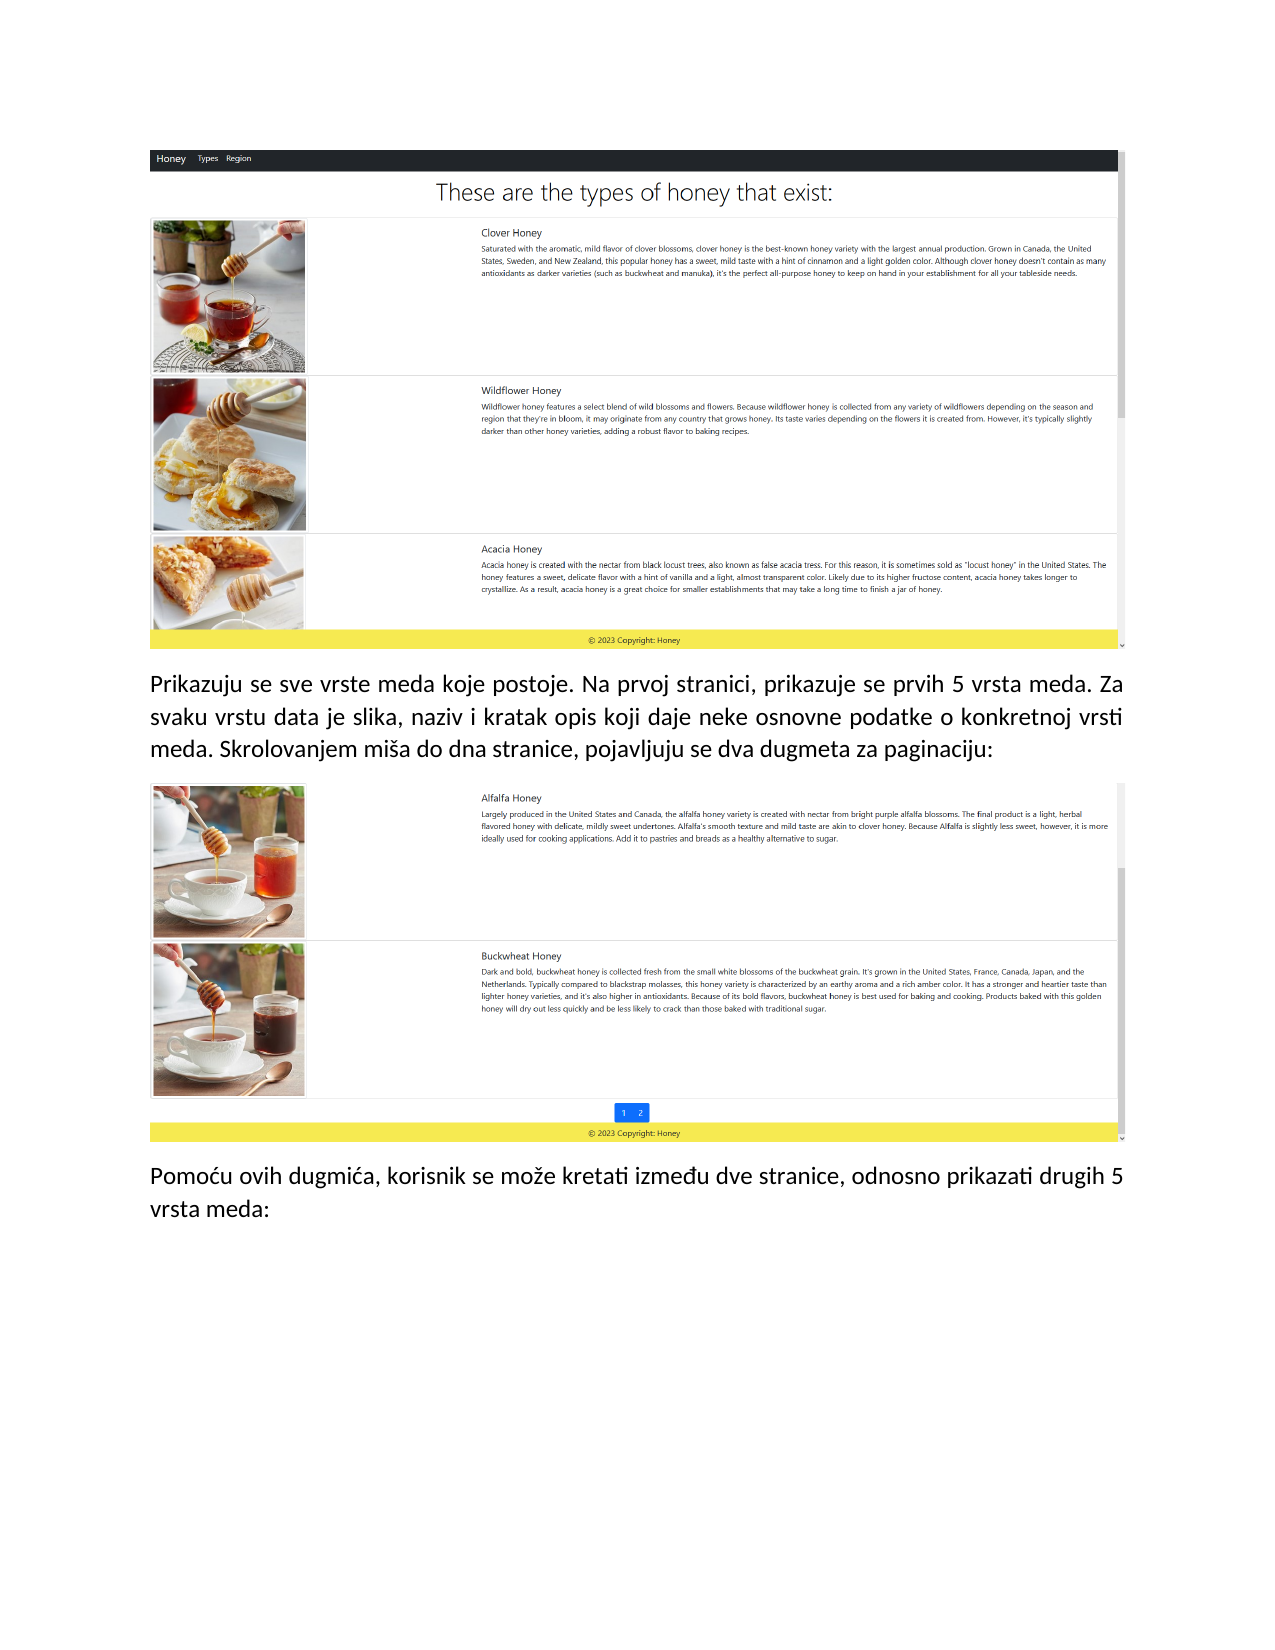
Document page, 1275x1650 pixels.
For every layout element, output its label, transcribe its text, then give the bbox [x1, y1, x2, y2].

picture [150, 783, 1125, 1142]
text Pomoću ovih dugmića, korisnik se može kretati između dve stranice, odnosno prikazati drugih 5 vrsta meda: [150, 1160, 1125, 1224]
picture [150, 150, 1125, 649]
text Prikazuju se sve vrste meda koje postoje. Na prvoj stranici, prikazuje se prvih 5 vrsta meda. Za svaku vrstu data je slika, naziv i kratak opis koji daje neke osnovne podatke o konkretnoj vrsti meda. Skrolovanjem miša do dna stranice, pojavljuju se dva dugmeta za paginaciju: [150, 668, 1125, 764]
